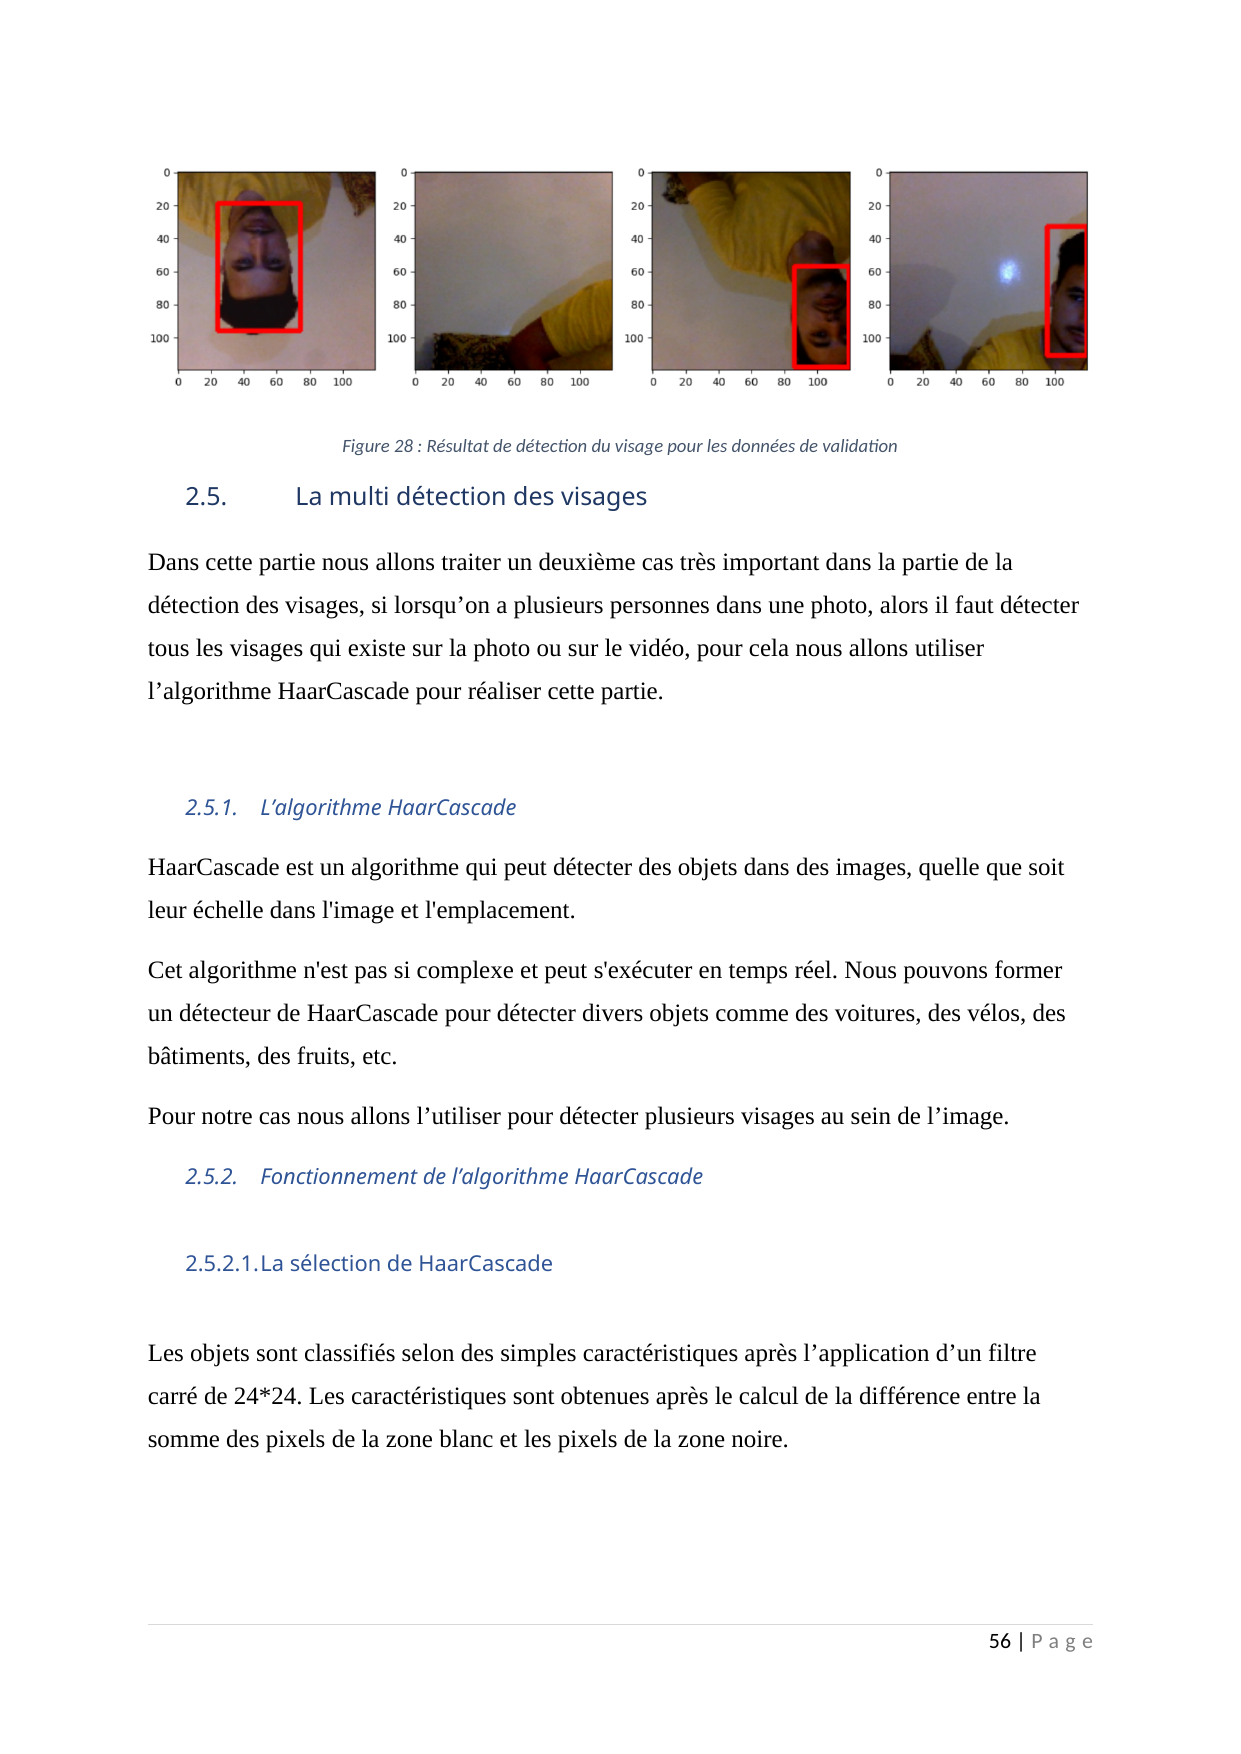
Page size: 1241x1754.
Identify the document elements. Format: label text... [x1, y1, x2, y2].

subtitle La multi détection des visages [185, 478, 1093, 512]
text Les objets sont classifiés selon des simples caractéristiques après l’application d’un filtre carré de 24*24. Les caractéristiques sont obtenues après le calcul de la différence entre la somme des pixels de la zone blanc et les pixels de la zone noire. [148, 1338, 1093, 1453]
text Cet algorithme n'est pas si complexe et peut s'exécuter en temps réel. Nous pouvons former un détecteur de HaarCascade pour détecter divers objets comme des voitures, des vélos, des bâtiments, des fruits, etc. [148, 955, 1093, 1070]
picture [147, 147, 1093, 405]
text HaarCascade est un algorithme qui peut détecter des objets dans des images, quelle que soit leur échelle dans l'image et l'emplacement. [148, 852, 1093, 924]
subtitle L’algorithme HaarCascade [185, 792, 1093, 822]
text Dans cette partie nous allons traiter un deuxième cas très important dans la partie de la détection des visages, si lorsqu’on a plusieurs personnes dans une photo, alors il faut détecter tous les visages qui existe sur la photo ou sur le vidéo, pour cela nous allons utiliser l’algorithme HaarCascade pour réaliser cette partie. [148, 547, 1093, 705]
subtitle Fonctionnement de l’algorithme HaarCascade [185, 1161, 1093, 1191]
text Pour notre cas nous allons l’utiliser pour détecter plusieurs visages au sein de l’image. [148, 1101, 1093, 1130]
subtitle La sélection de HaarCascade [185, 1248, 1093, 1278]
